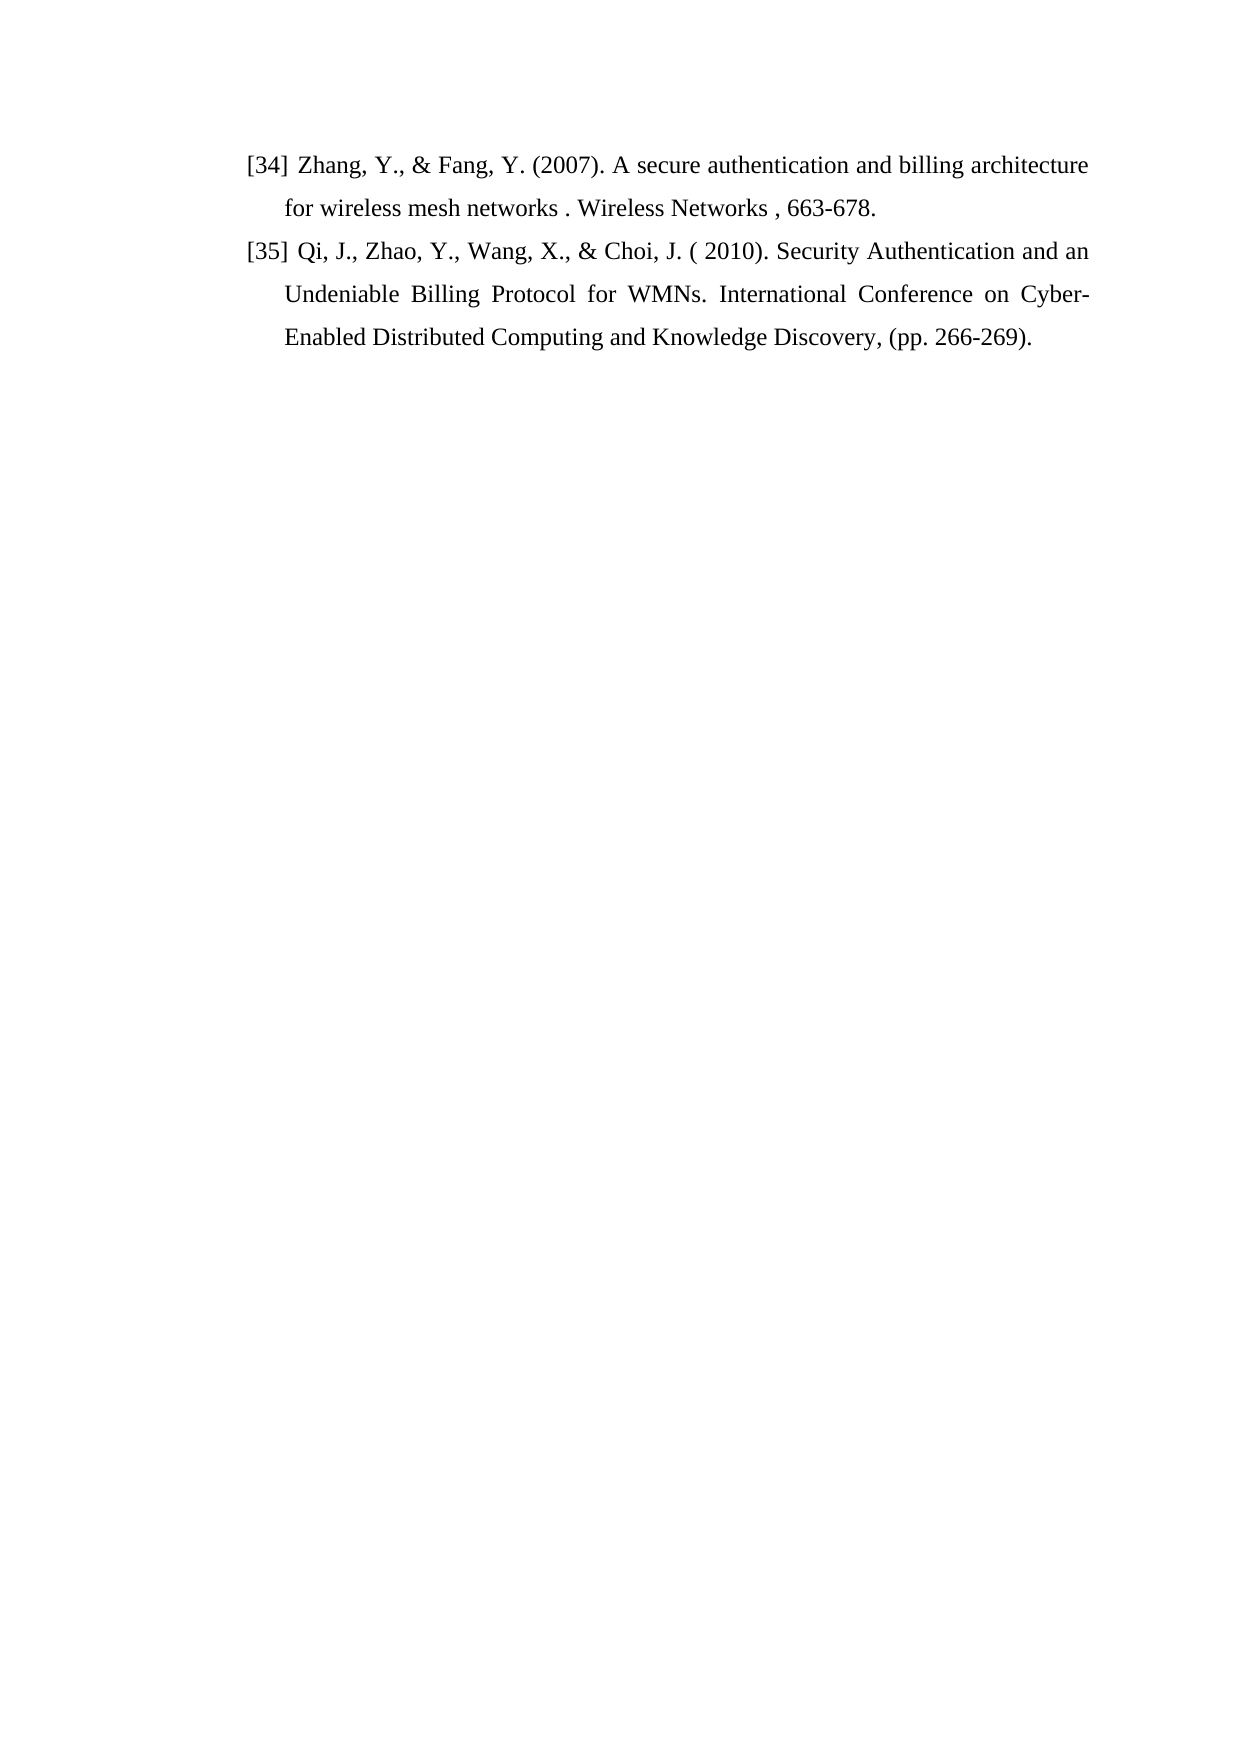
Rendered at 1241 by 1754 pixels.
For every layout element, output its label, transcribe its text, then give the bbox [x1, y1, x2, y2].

list Zhang, Y., & Fang, Y. (2007). A secure authentication and billing architecture for wireless mesh networks . Wireless Networks , 663-678. [247, 150, 1090, 222]
list Qi, J., Zhao, Y., Wang, X., & Choi, J. ( 2010). Security Authentication and an Undeniable Billing Protocol for WMNs. International Conference on Cyber-Enabled Distributed Computing and Knowledge Discovery, (pp. 266-269). [247, 236, 1090, 351]
